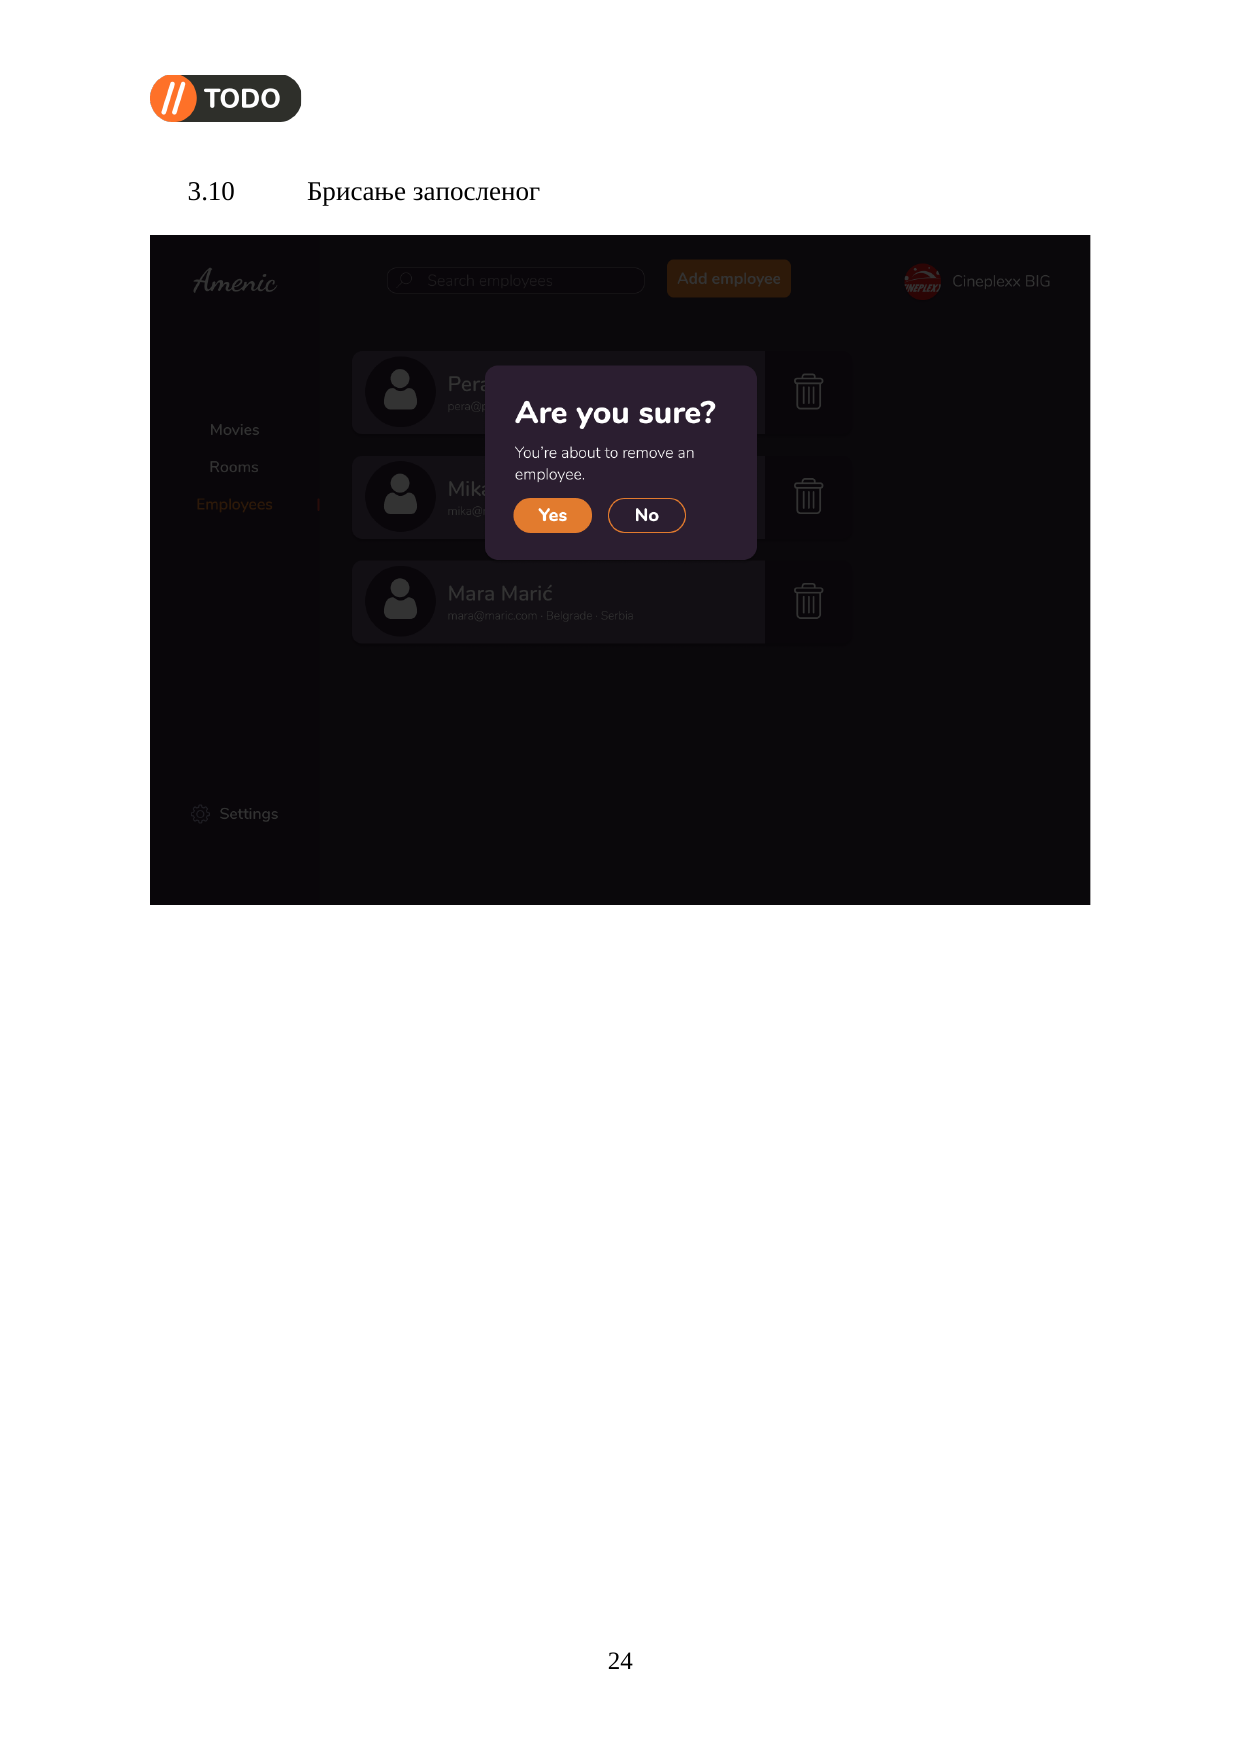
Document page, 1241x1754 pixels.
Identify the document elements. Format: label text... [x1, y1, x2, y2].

picture [150, 235, 1091, 905]
subtitle Брисање запосленог [187, 175, 1090, 206]
picture [150, 75, 302, 122]
